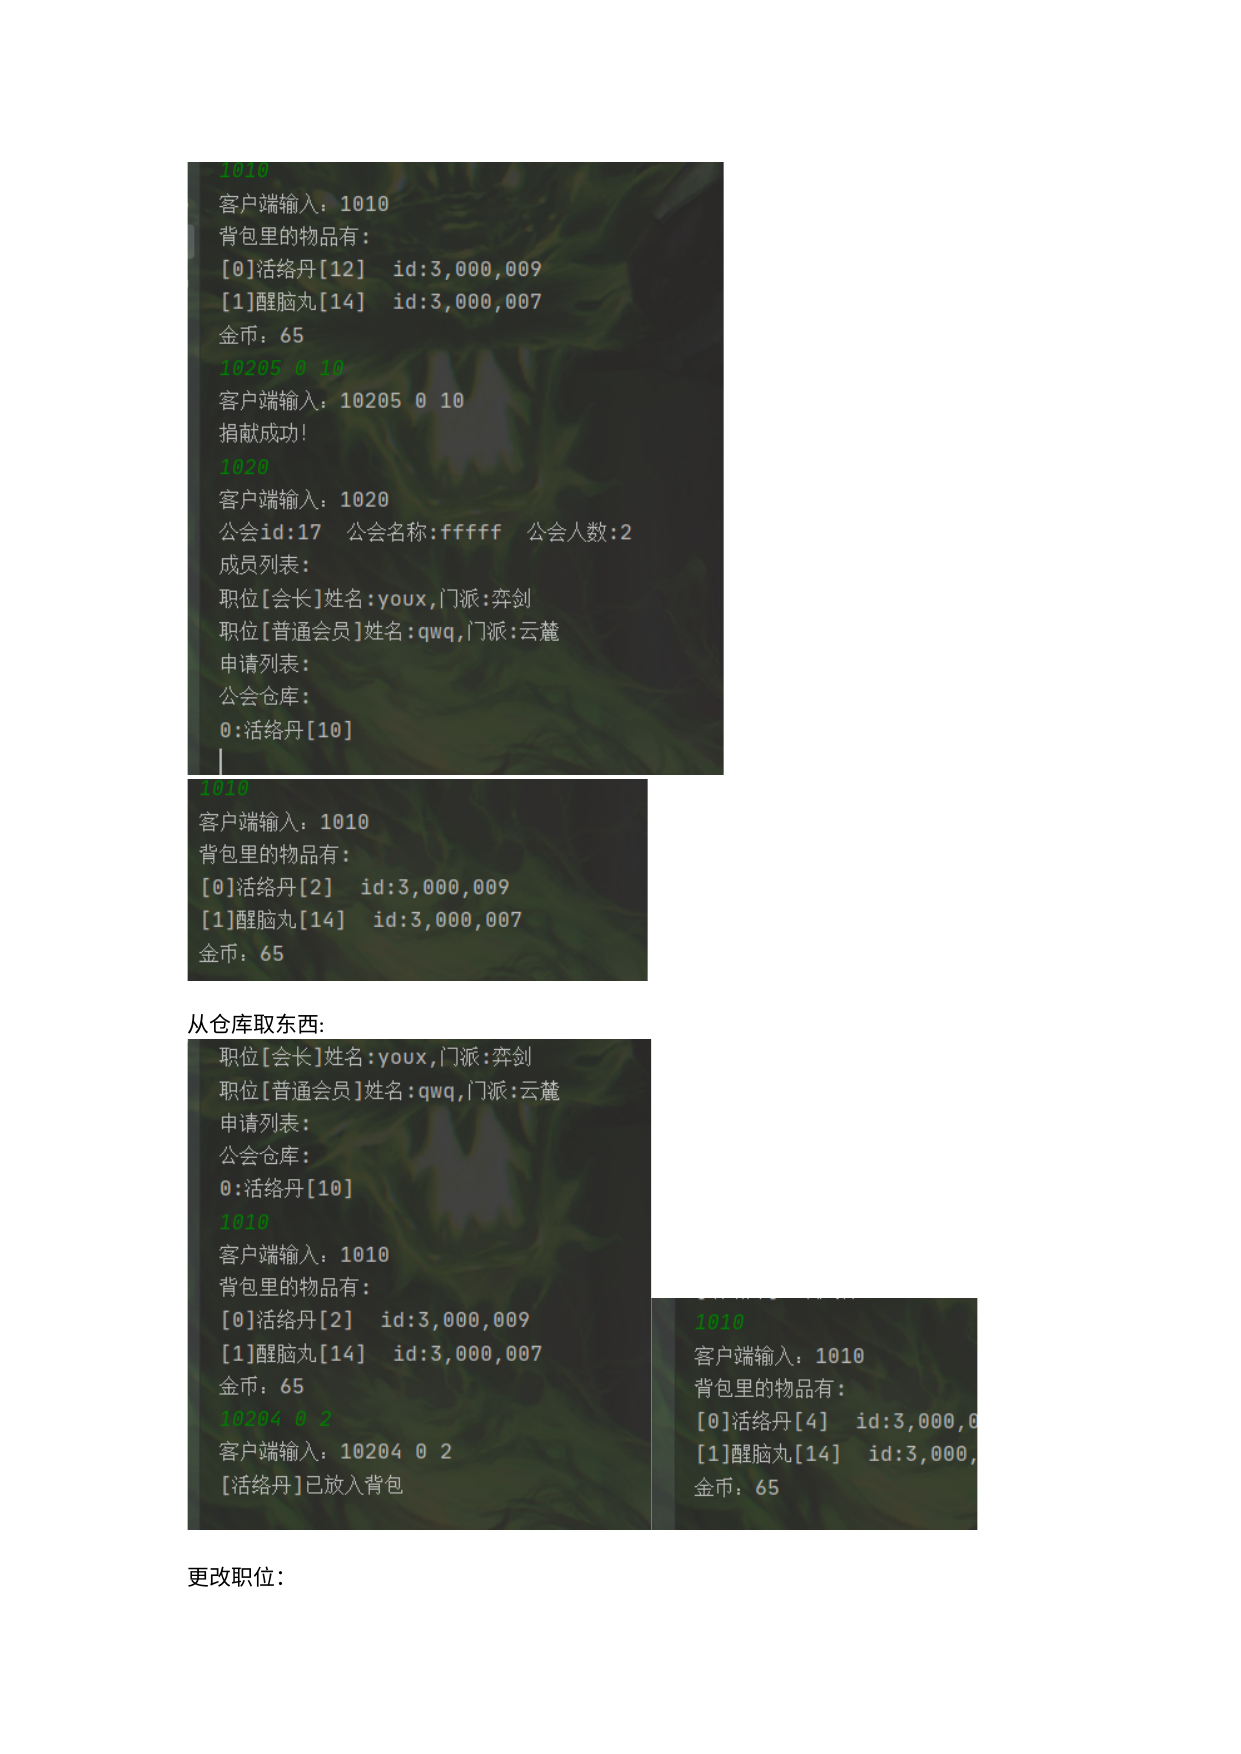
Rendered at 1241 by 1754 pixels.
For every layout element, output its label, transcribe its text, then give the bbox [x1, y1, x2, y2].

picture [187, 779, 648, 981]
text 更改职位： [187, 1559, 1053, 1592]
picture [187, 162, 724, 775]
picture [187, 1039, 978, 1530]
text 从仓库取东西: [187, 1007, 1053, 1039]
